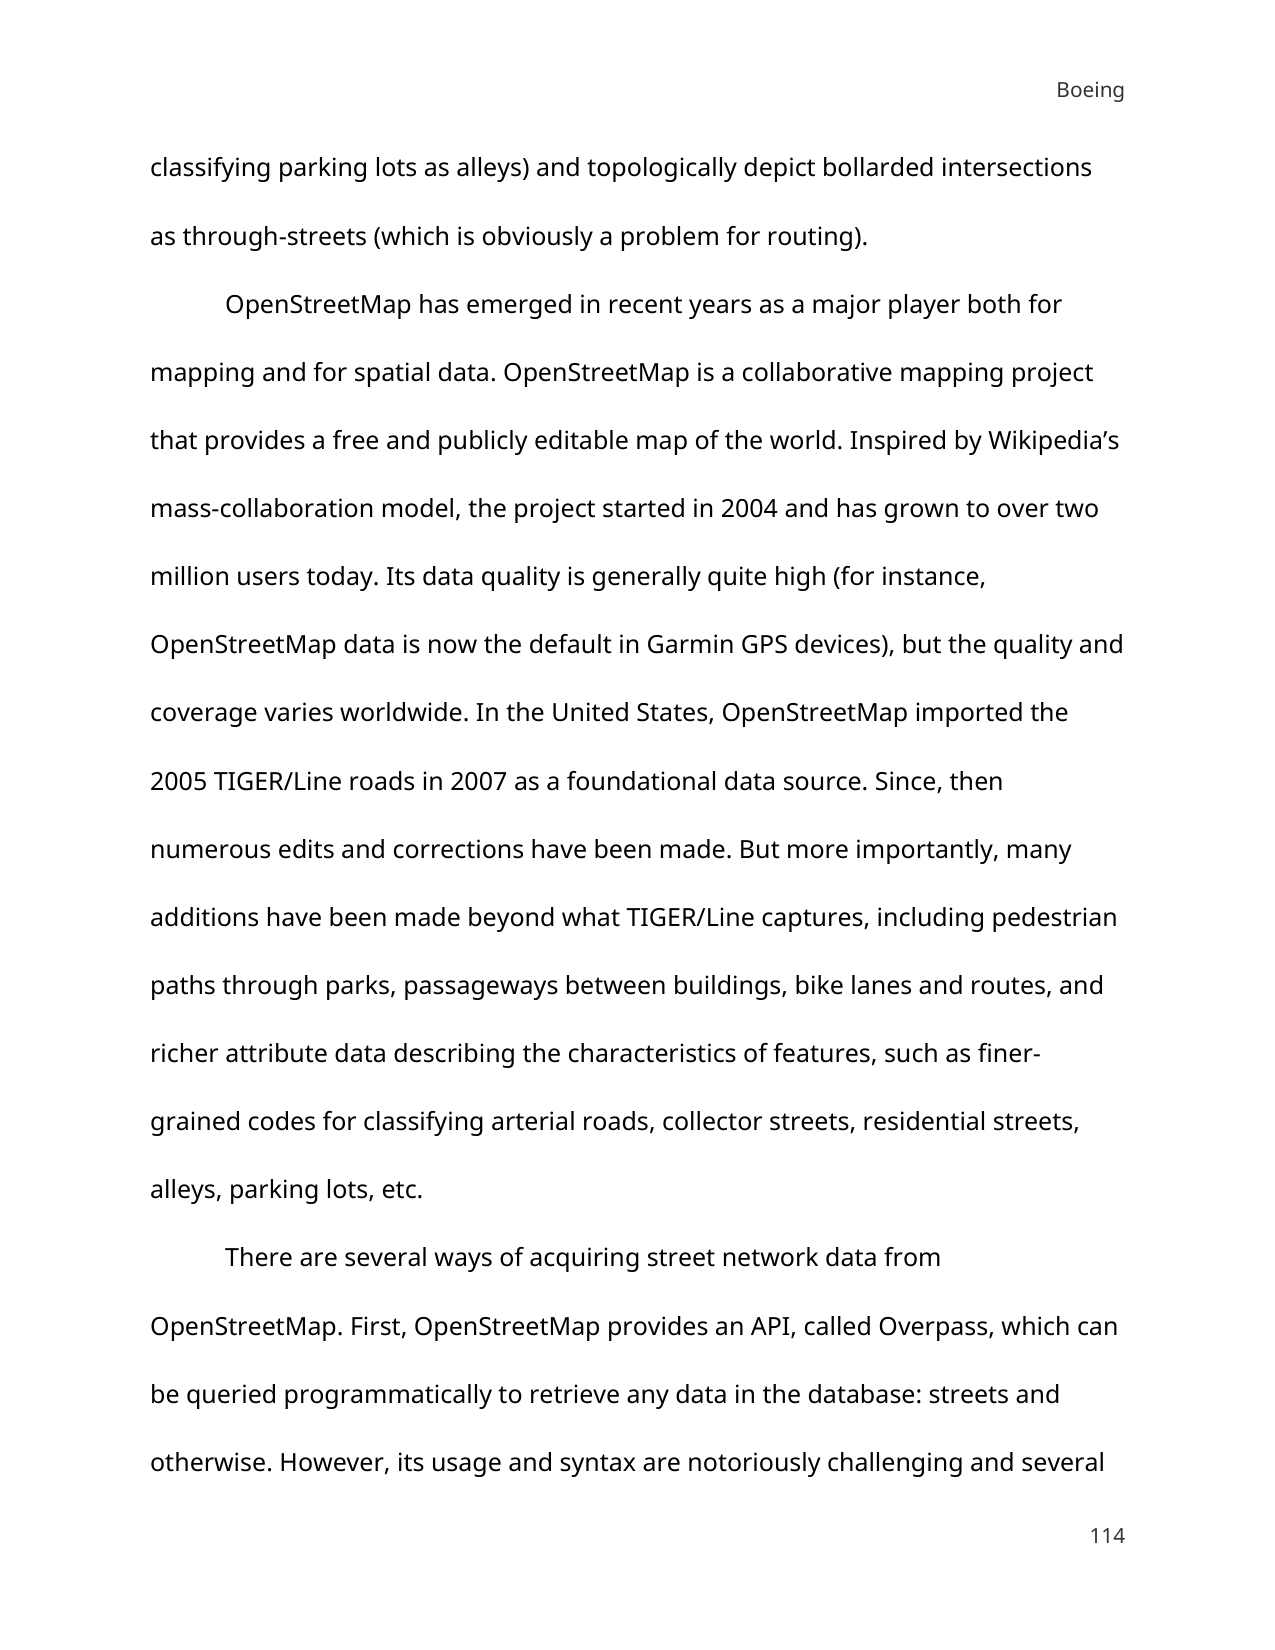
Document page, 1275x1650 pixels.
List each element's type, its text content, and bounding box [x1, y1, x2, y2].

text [150, 1240, 1125, 1478]
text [150, 150, 1125, 252]
text OpenStreetMap has emerged in recent years as a major player both for mapping and for spatial data. OpenStreetMap is a collaborative mapping project that provides a free and publicly editable map of the world. Inspired by Wikipedia’s mass-collaboration model, the project started in 2004 and has grown to over two million users today. Its data quality is generally quite high (for instance, OpenStreetMap data is now the default in Garmin GPS devices), but the quality and coverage varies worldwide. In the United States, OpenStreetMap imported the 2005 TIGER/Line roads in 2007 as a foundational data source. Since, then numerous edits and corrections have been made. But more importantly, many additions have been made beyond what TIGER/Line captures, including pedestrian paths through parks, passageways between buildings, bike lanes and routes, and richer attribute data describing the characteristics of features, such as finer-grained codes for classifying arterial roads, collector streets, residential streets, alleys, parking lots, etc. [150, 286, 1125, 1206]
